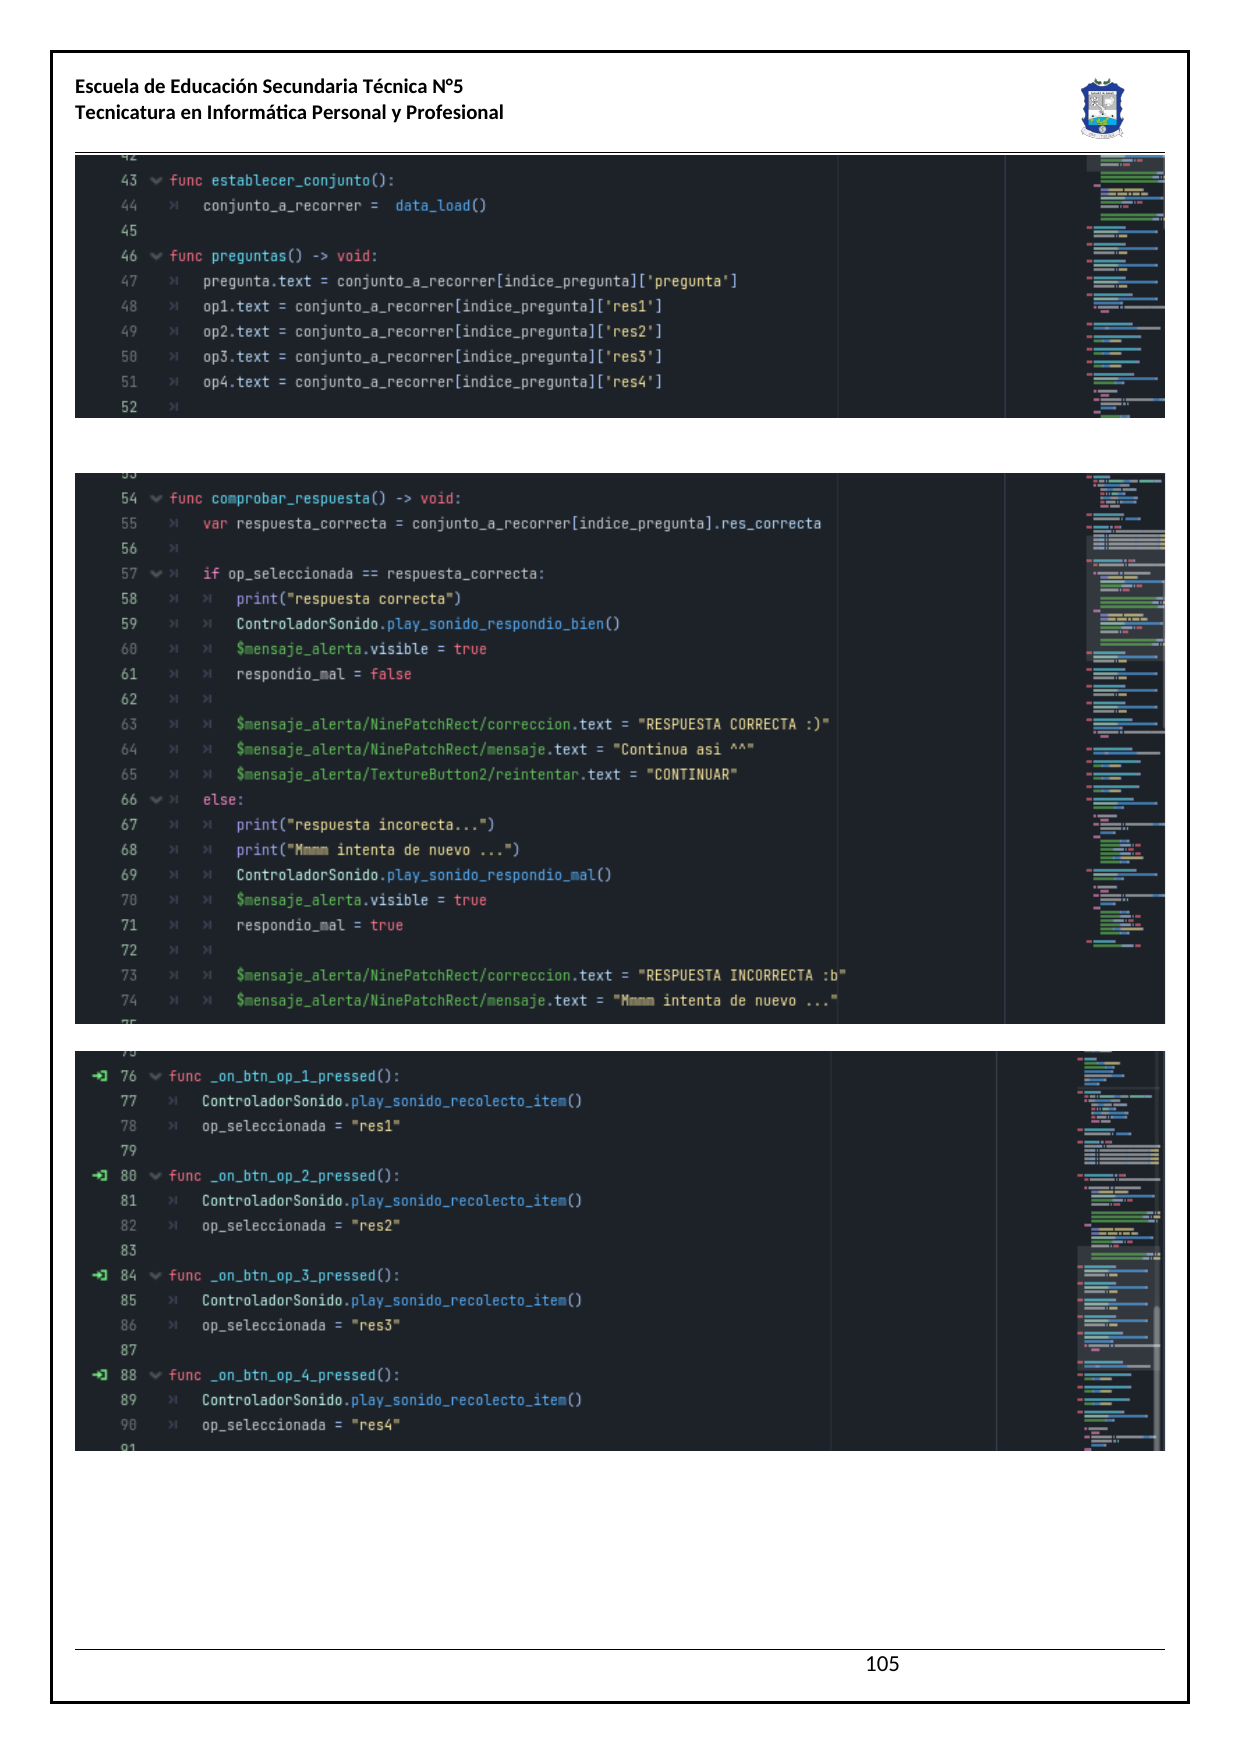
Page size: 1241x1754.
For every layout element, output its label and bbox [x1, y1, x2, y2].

picture [75, 155, 1165, 418]
picture [75, 473, 1166, 1024]
picture [75, 1051, 1166, 1451]
picture [1077, 77, 1128, 139]
